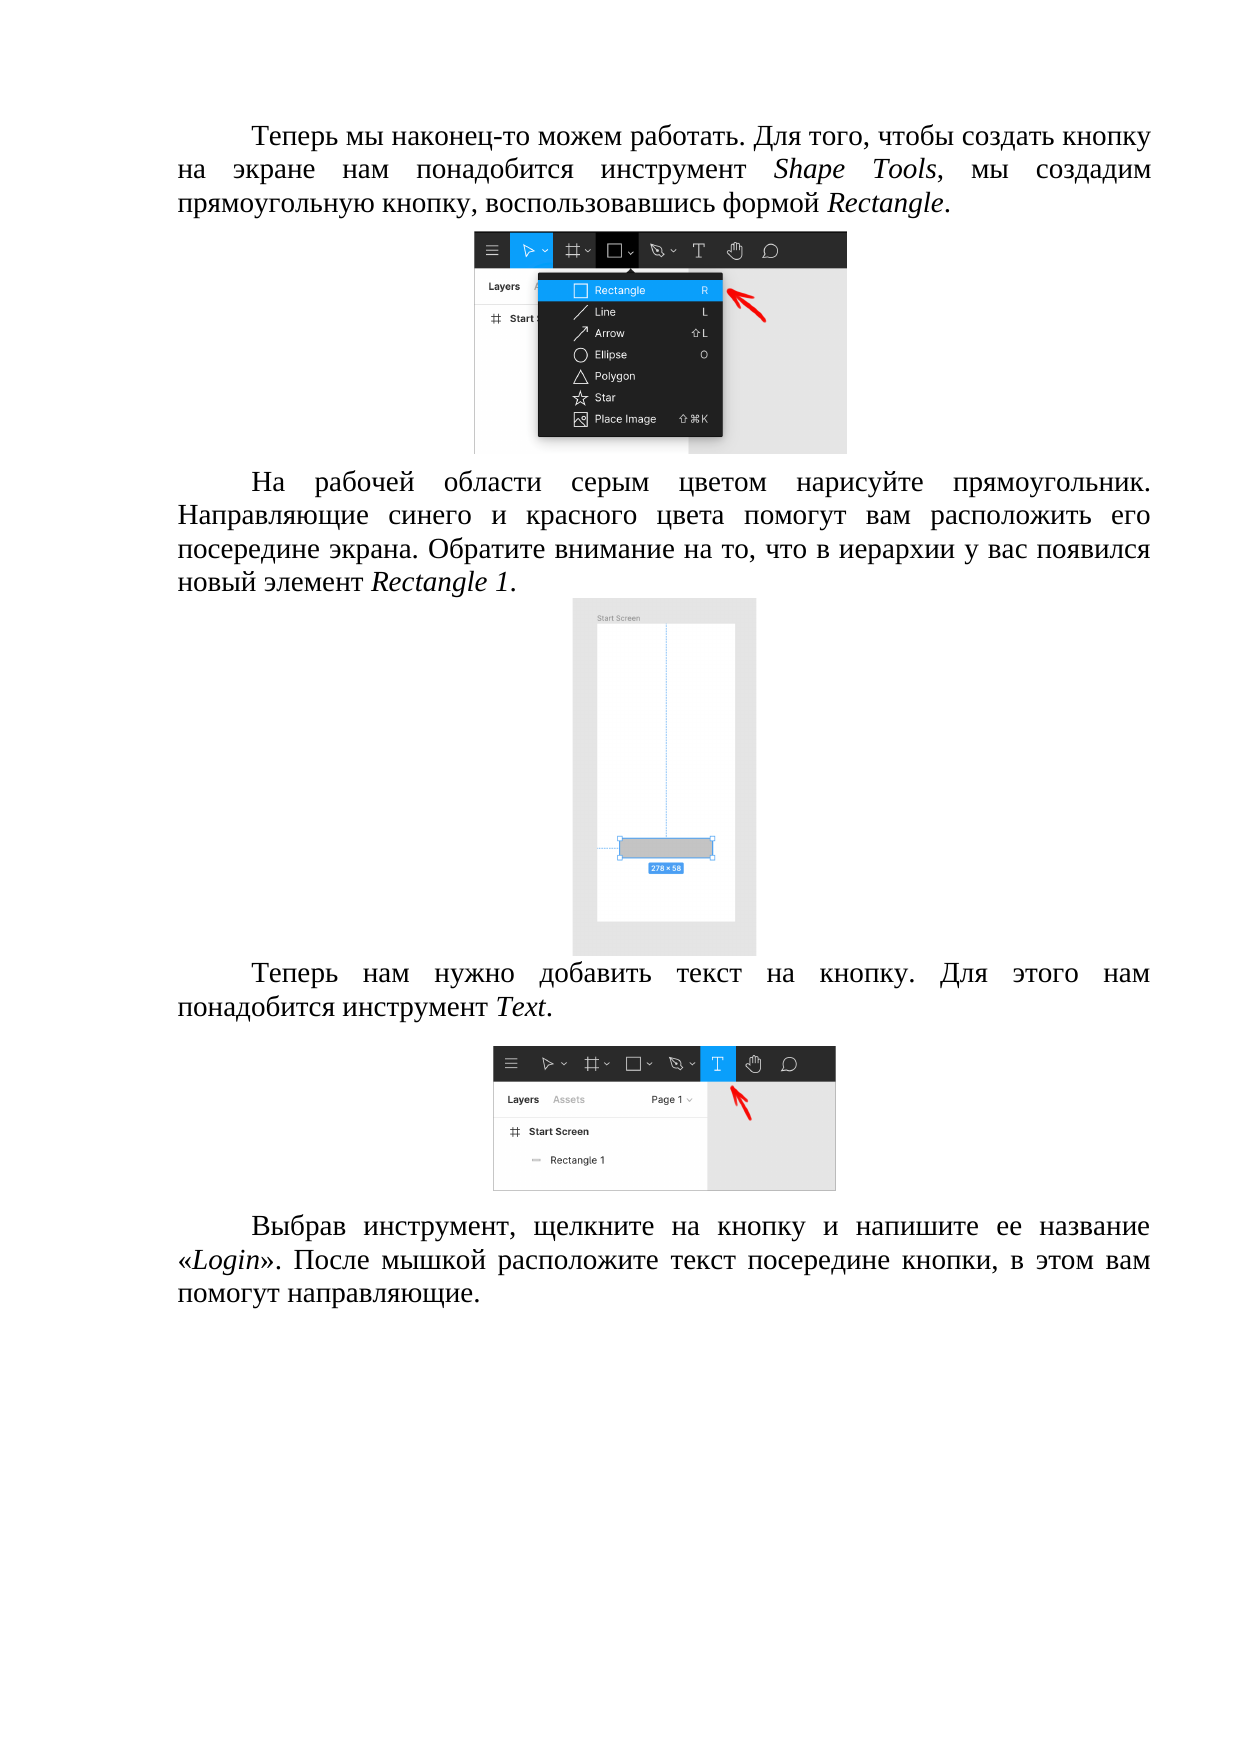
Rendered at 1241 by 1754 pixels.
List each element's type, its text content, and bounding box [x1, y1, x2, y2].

text Теперь нам нужно добавить текст на кнопку. Для этого нам понадобится инструмент Text. [177, 955, 1152, 1022]
text На рабочей области серым цветом нарисуйте прямоугольник. Направляющие синего и красного цвета помогут вам расположить его посередине экрана. Обратите внимание на то, что в иерархии у вас появился новый элемент Rectangle 1. [177, 464, 1152, 598]
picture [466, 218, 863, 464]
text Выбрав инструмент, щелкните на кнопку и напишите ее название «Login». После мышкой расположите текст посередине кнопки, в этом вам помогут направляющие. [177, 1208, 1152, 1309]
picture [572, 598, 757, 956]
picture [476, 1022, 853, 1209]
text Теперь мы наконец-то можем работать. Для того, чтобы создать кнопку на экране нам понадобится инструмент Shape Tools, мы создадим прямоугольную кнопку, воспользовавшись формой Rectangle. [177, 118, 1152, 219]
